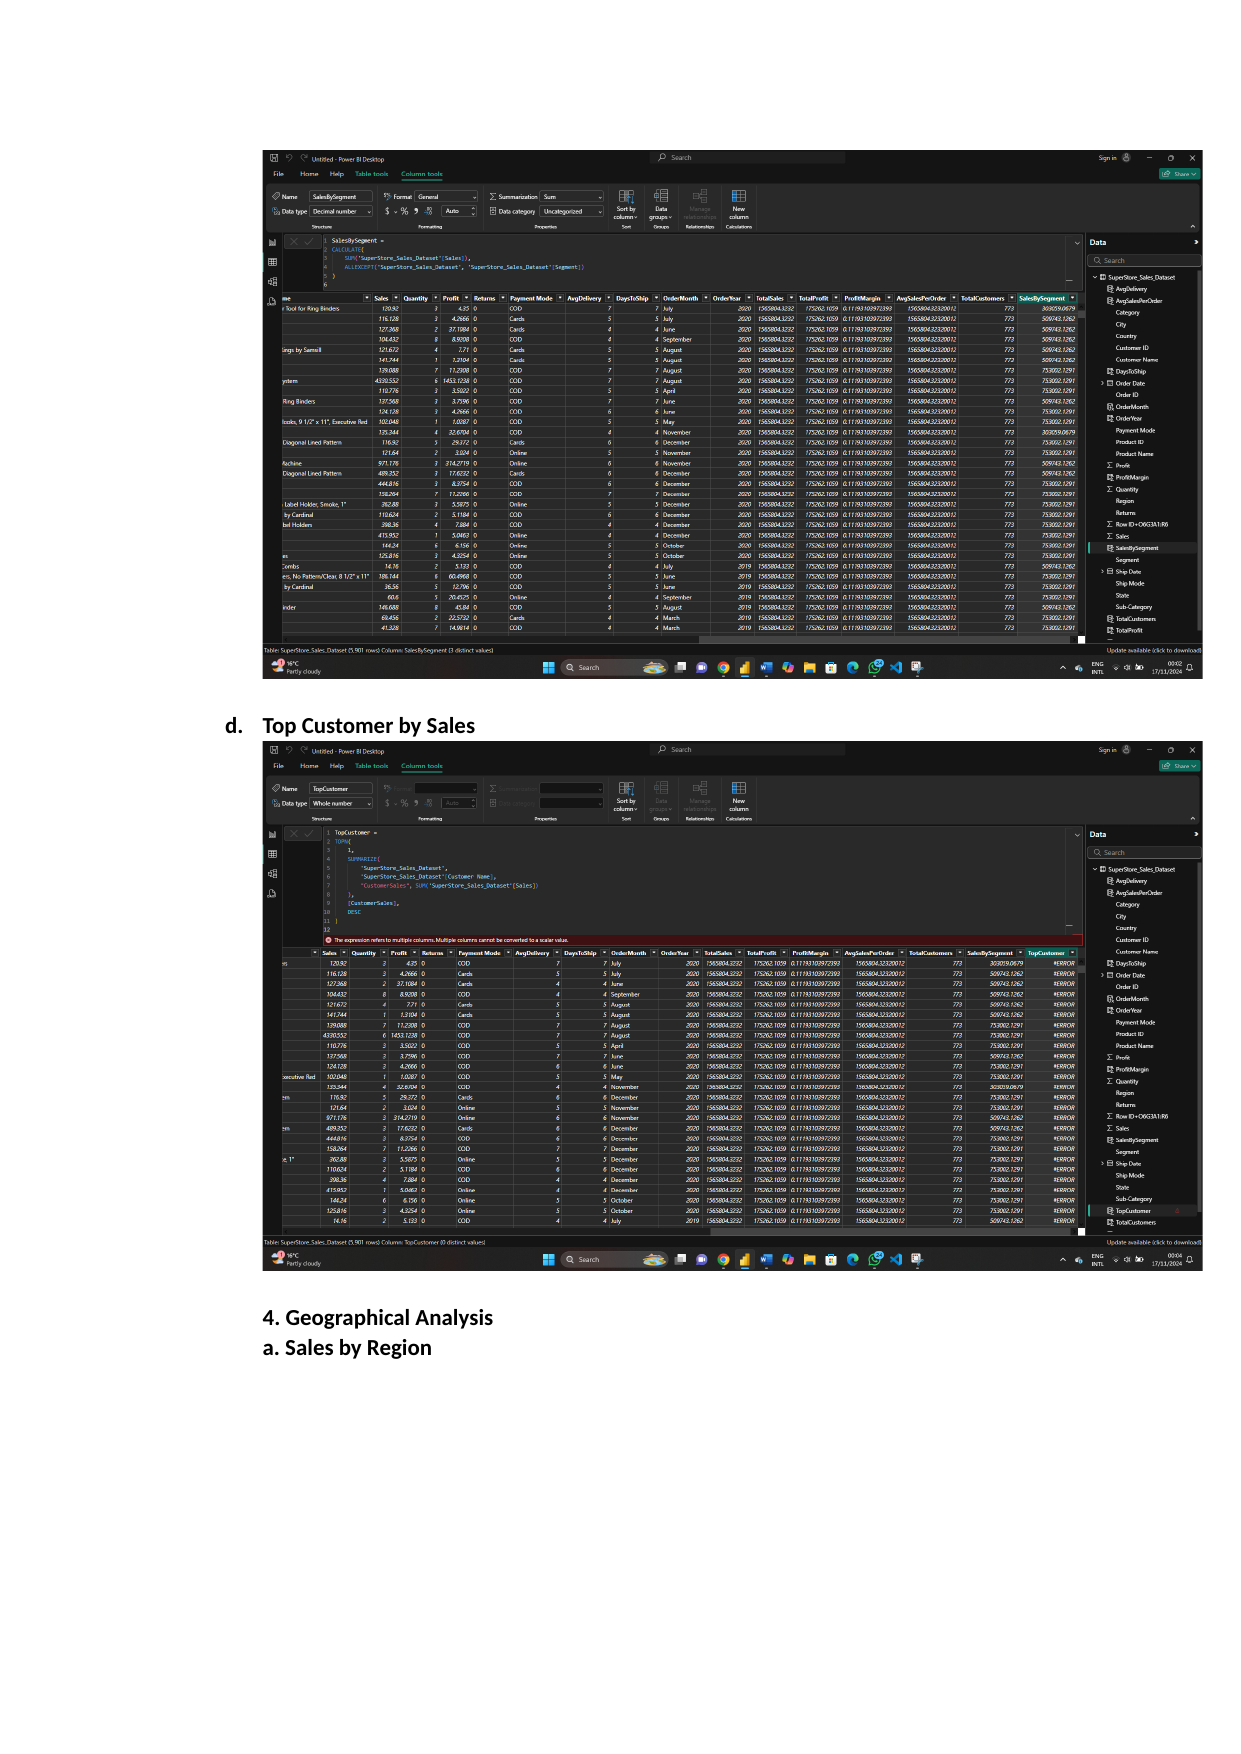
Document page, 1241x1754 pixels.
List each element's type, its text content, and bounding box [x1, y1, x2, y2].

picture [262, 150, 1203, 679]
picture [262, 741, 1203, 1271]
list 4. Geographical Analysis [262, 1303, 1090, 1331]
list Top Customer by Sales [225, 711, 1090, 739]
list a. Sales by Region [262, 1333, 1090, 1361]
